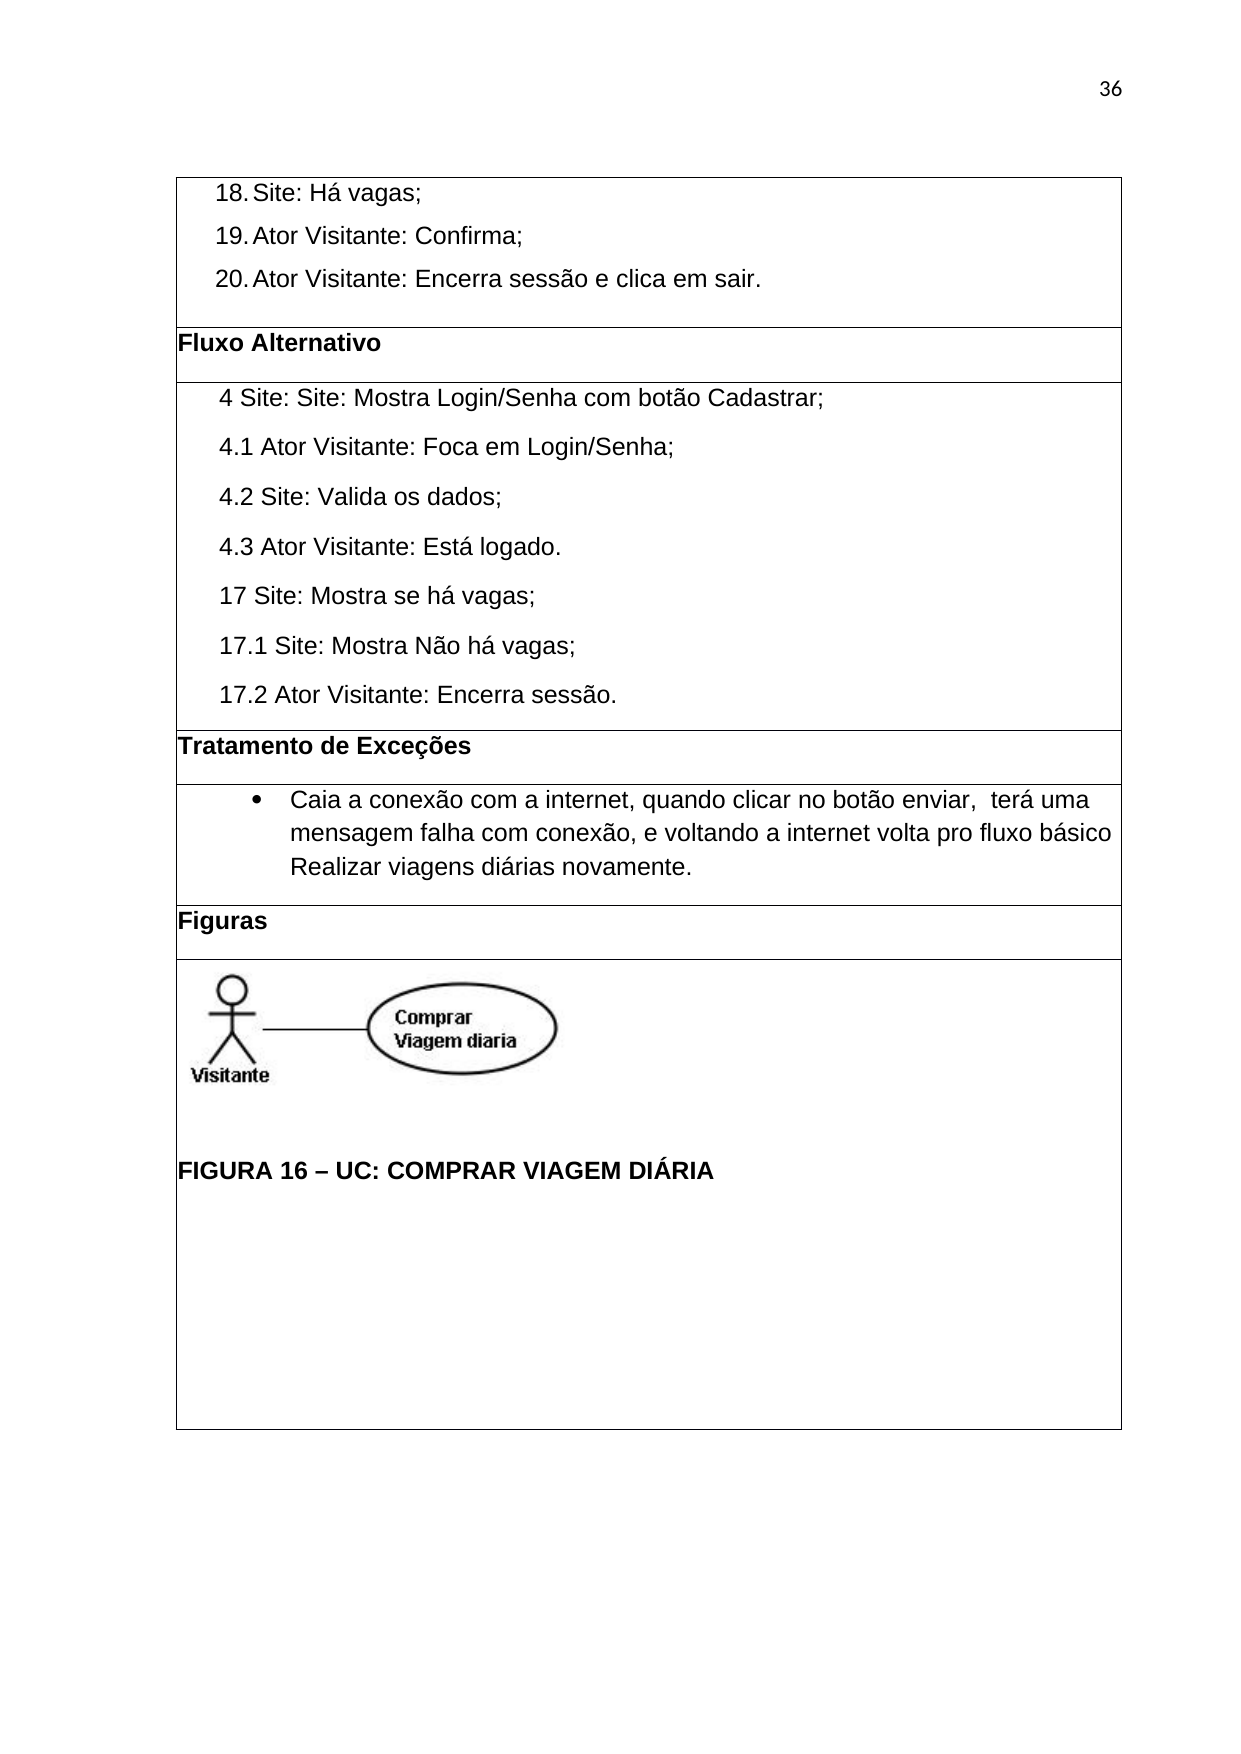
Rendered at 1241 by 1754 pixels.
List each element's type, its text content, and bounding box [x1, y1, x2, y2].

picture [177, 960, 571, 1131]
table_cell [177, 178, 1121, 327]
table_cell Tratamento de Exceções [177, 731, 1121, 784]
table_cell 4 Site: Site: Mostra Login/Senha com botão Cadastrar; 4.1 Ator Visitante: Foca em Login/Senha; 4.2 Site: Valida os dados; 4.3 Ator Visitante: Está logado. 17 Site: Mostra se há vagas; 17.1 Site: Mostra Não há vagas; 17.2 Ator Visitante: Encerra sessão. [177, 383, 1121, 730]
table_cell Caia a conexão com a internet, quando clicar no botão enviar, terá uma mensagem falha com conexão, e voltando a internet volta pro fluxo básico Realizar viagens diárias novamente. [177, 785, 1121, 905]
table_cell Fluxo Alternativo [177, 328, 1121, 382]
table_cell Figuras [177, 906, 1121, 959]
table_cell FIGURA 16 – UC: COMPRAR VIAGEM DIÁRIA FIGURA 17 – TELA: COMPRAR VIAGEM DIÁRIA(MENU ÁREA RESTRITA) FIGURA 18 – TELA COMPRAR VIAGEM DIÁRIA(CADASTRANDO) FIGURA 19 – TELA: COMPRAR VIAGEM DIÁRIA(A VAGAS) FIGURA 20 – TELA: COMPRAR VIAGEM DIÁRIA (NÃO A VAGAS) [177, 960, 1121, 1428]
